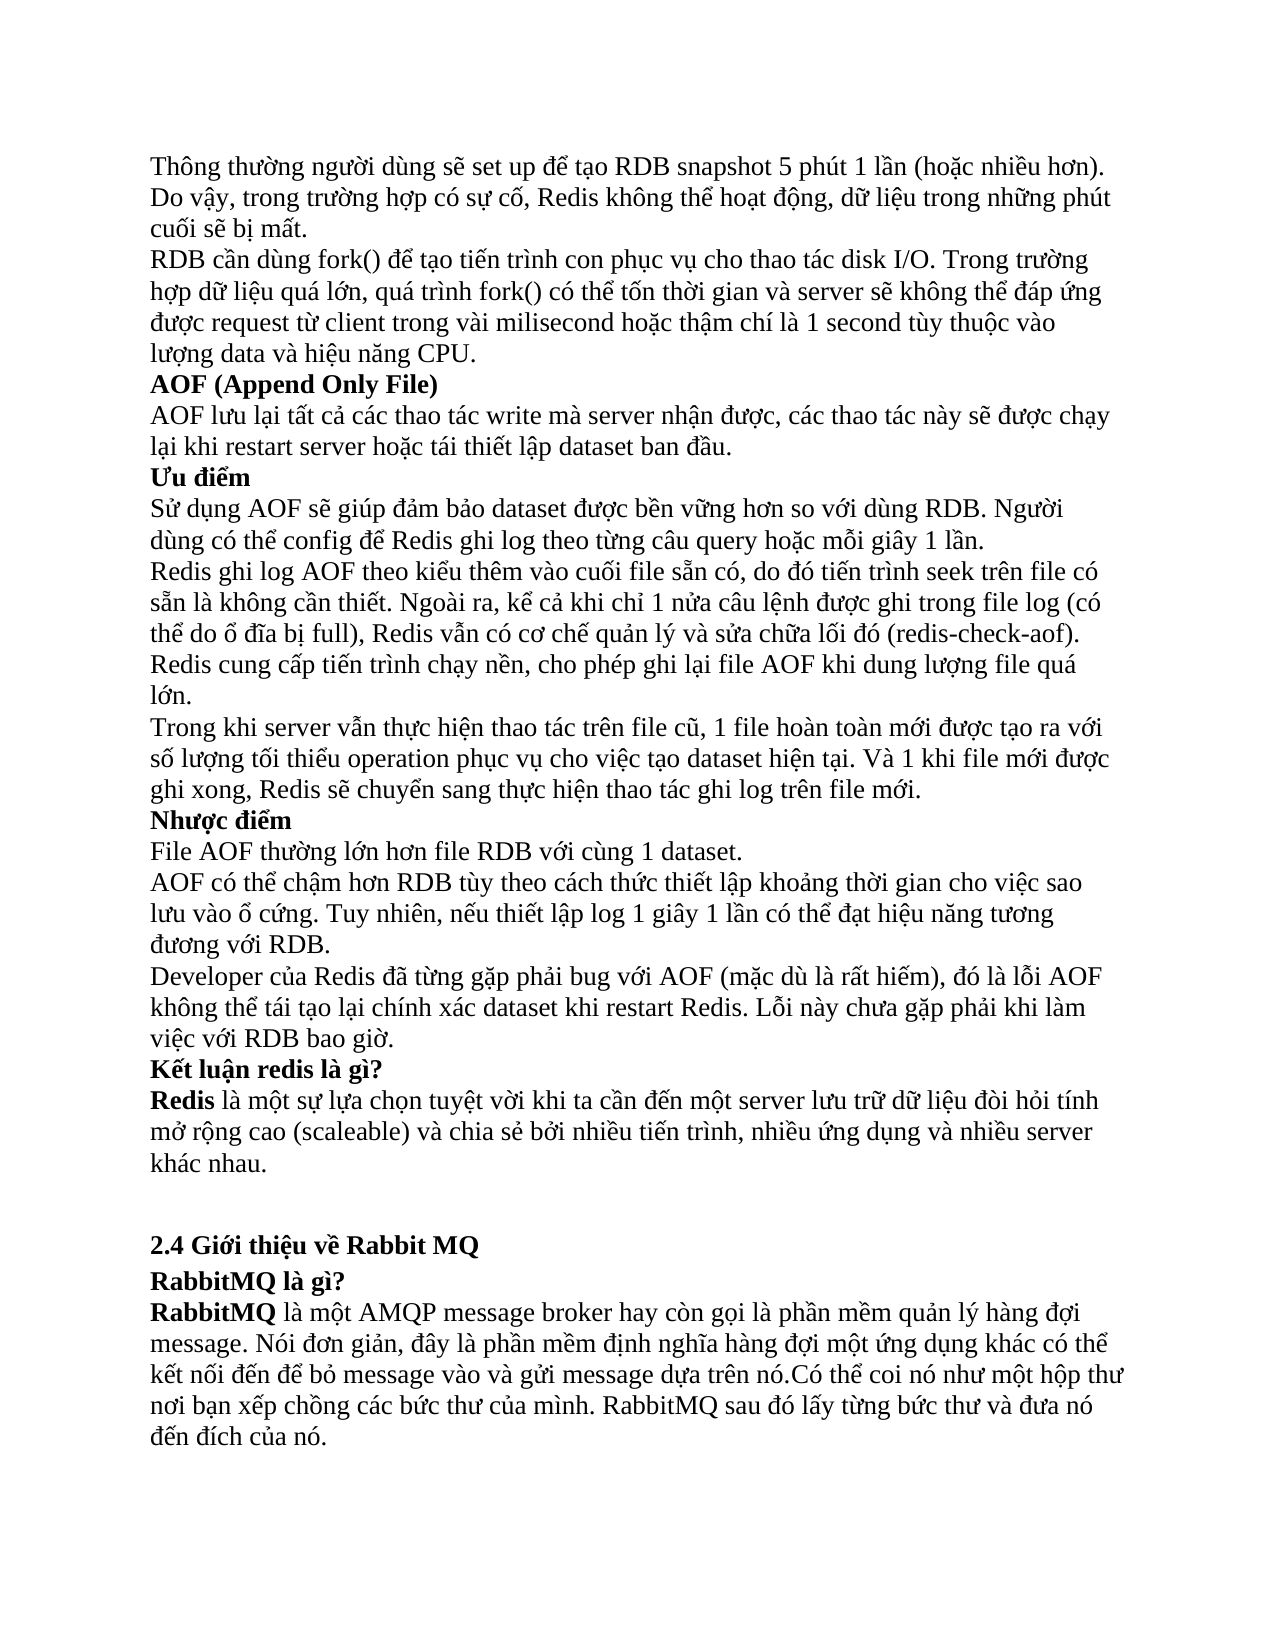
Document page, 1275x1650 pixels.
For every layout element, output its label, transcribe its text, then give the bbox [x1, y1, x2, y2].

subtitle 2.4 Giới thiệu về Rabbit MQ [150, 1229, 1125, 1260]
text AOF (Append Only File) [150, 368, 1125, 399]
text AOF có thể chậm hơn RDB tùy theo cách thức thiết lập khoảng thời gian cho việc sao lưu vào ổ cứng. Tuy nhiên, nếu thiết lập log 1 giây 1 lần có thể đạt hiệu năng tương đương với RDB. [150, 866, 1125, 960]
text Redis là một sự lựa chọn tuyệt vời khi ta cần đến một server lưu trữ dữ liệu đòi hỏi tính mở rộng cao (scaleable) và chia sẻ bởi nhiều tiến trình, nhiều ứng dụng và nhiều server khác nhau. [150, 1084, 1125, 1178]
text Nhược điểm [150, 804, 1125, 835]
text Redis ghi log AOF theo kiểu thêm vào cuối file sẵn có, do đó tiến trình seek trên file có sẵn là không cần thiết. Ngoài ra, kể cả khi chỉ 1 nửa câu lệnh được ghi trong file log (có thể do ổ đĩa bị full), Redis vẫn có cơ chế quản lý và sửa chữa lối đó (redis-check-aof). [150, 555, 1125, 648]
text Developer của Redis đã từng gặp phải bug với AOF (mặc dù là rất hiếm), đó là lỗi AOF không thể tái tạo lại chính xác dataset khi restart Redis. Lỗi này chưa gặp phải khi làm việc với RDB bao giờ. [150, 960, 1125, 1053]
text Thông thường người dùng sẽ set up để tạo RDB snapshot 5 phút 1 lần (hoặc nhiều hơn). Do vậy, trong trường hợp có sự cố, Redis không thể hoạt động, dữ liệu trong những phút cuối sẽ bị mất. [150, 150, 1125, 243]
text RabbitMQ là gì? RabbitMQ là một AMQP message broker hay còn gọi là phần mềm quản lý hàng đợi message. Nói đơn giản, đây là phần mềm định nghĩa hàng đợi một ứng dụng khác có thể kết nối đến để bỏ message vào và gửi message dựa trên nó.Có thể coi nó như một hộp thư nơi bạn xếp chồng các bức thư của mình. RabbitMQ sau đó lấy từng bức thư và đưa nó đến đích của nó. [150, 1264, 1125, 1451]
text Kết luận redis là gì? [150, 1053, 1125, 1084]
text Redis cung cấp tiến trình chạy nền, cho phép ghi lại file AOF khi dung lượng file quá lớn. [150, 648, 1125, 711]
text AOF lưu lại tất cả các thao tác write mà server nhận được, các thao tác này sẽ được chạy lại khi restart server hoặc tái thiết lập dataset ban đầu. [150, 399, 1125, 461]
text Sử dụng AOF sẽ giúp đảm bảo dataset được bền vững hơn so với dùng RDB. Người dùng có thể config để Redis ghi log theo từng câu query hoặc mỗi giây 1 lần. [150, 493, 1125, 555]
text RDB cần dùng fork() để tạo tiến trình con phục vụ cho thao tác disk I/O. Trong trường hợp dữ liệu quá lớn, quá trình fork() có thể tốn thời gian và server sẽ không thể đáp ứng được request từ client trong vài milisecond hoặc thậm chí là 1 second tùy thuộc vào lượng data và hiệu năng CPU. [150, 243, 1125, 368]
text Ưu điểm [150, 461, 1125, 493]
text Trong khi server vẫn thực hiện thao tác trên file cũ, 1 file hoàn toàn mới được tạo ra với số lượng tối thiểu operation phục vụ cho việc tạo dataset hiện tại. Và 1 khi file mới được ghi xong, Redis sẽ chuyển sang thực hiện thao tác ghi log trên file mới. [150, 711, 1125, 804]
text File AOF thường lớn hơn file RDB với cùng 1 dataset. [150, 835, 1125, 866]
